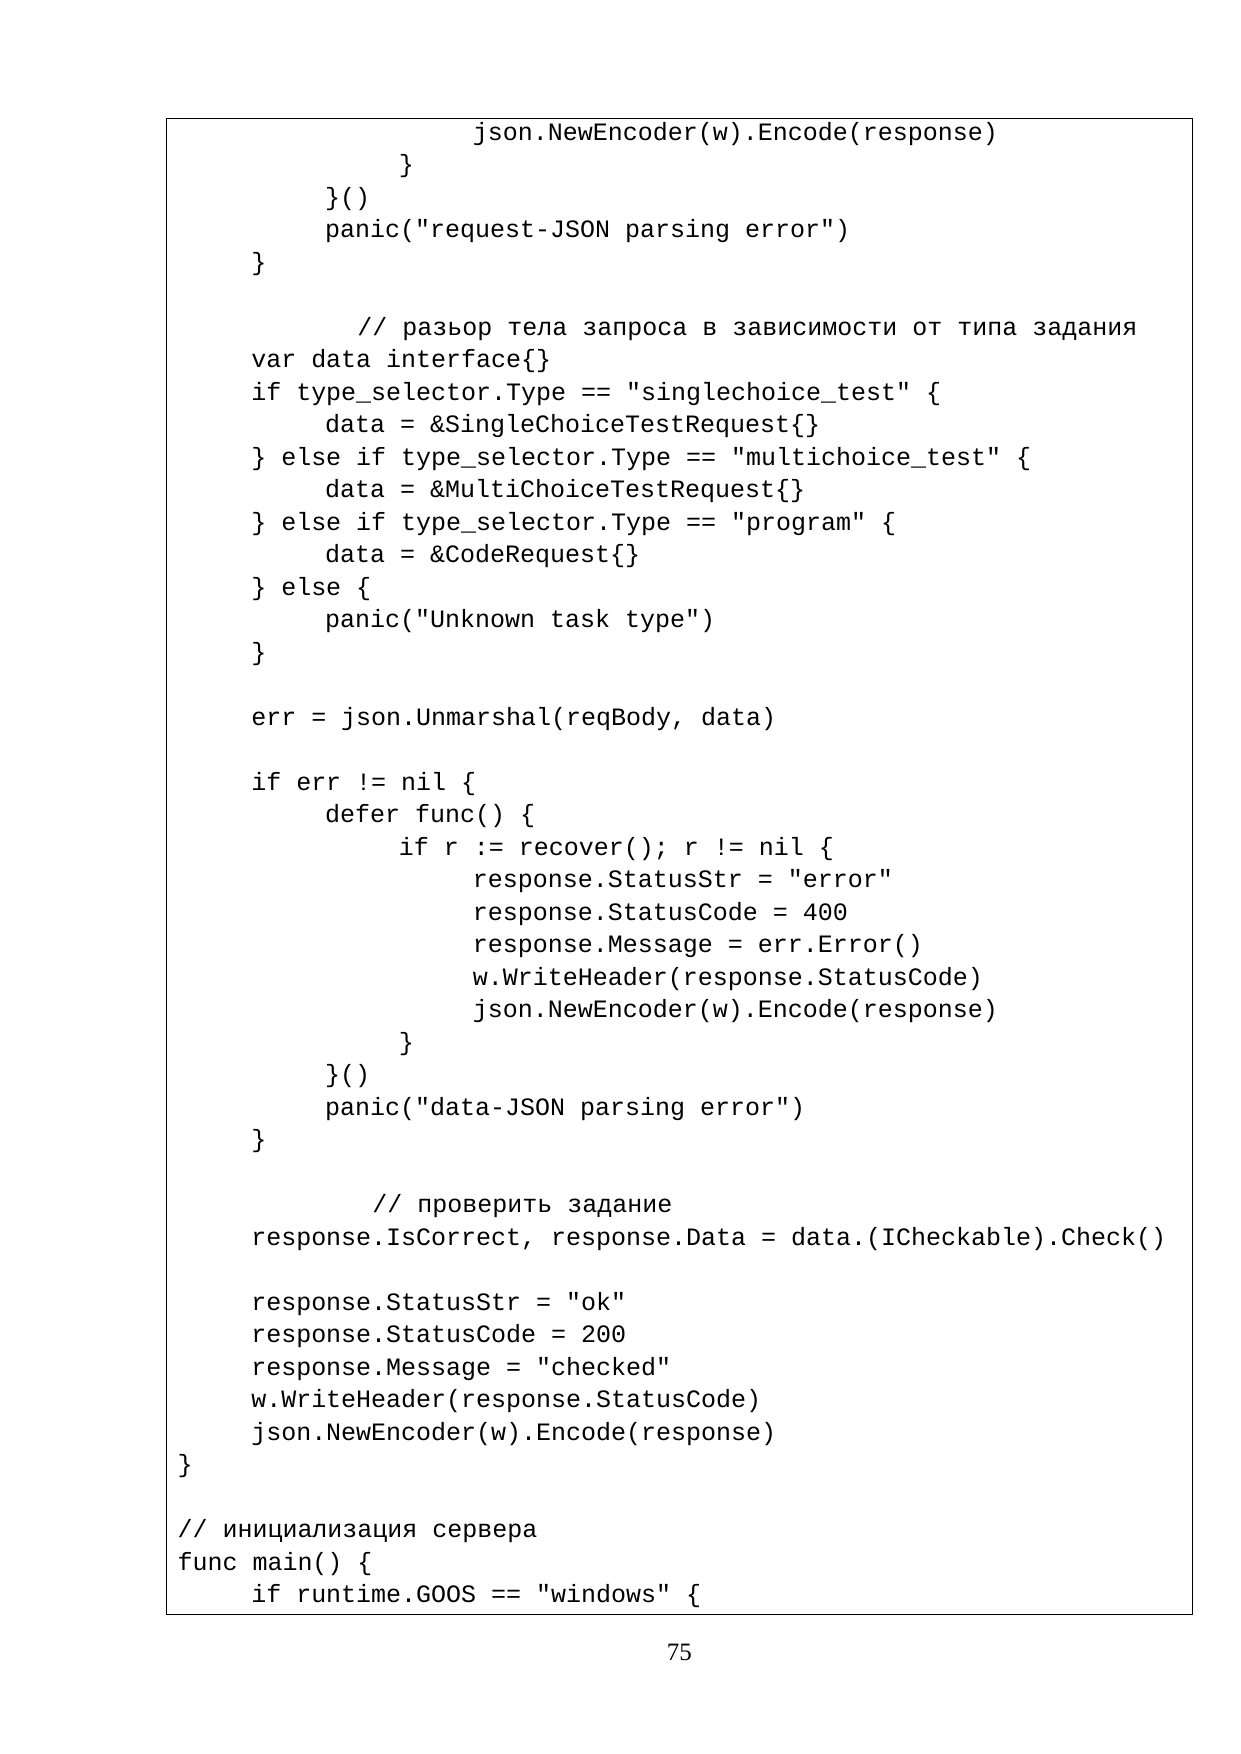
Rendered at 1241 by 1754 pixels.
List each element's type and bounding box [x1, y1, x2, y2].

table_header [167, 119, 1192, 1614]
